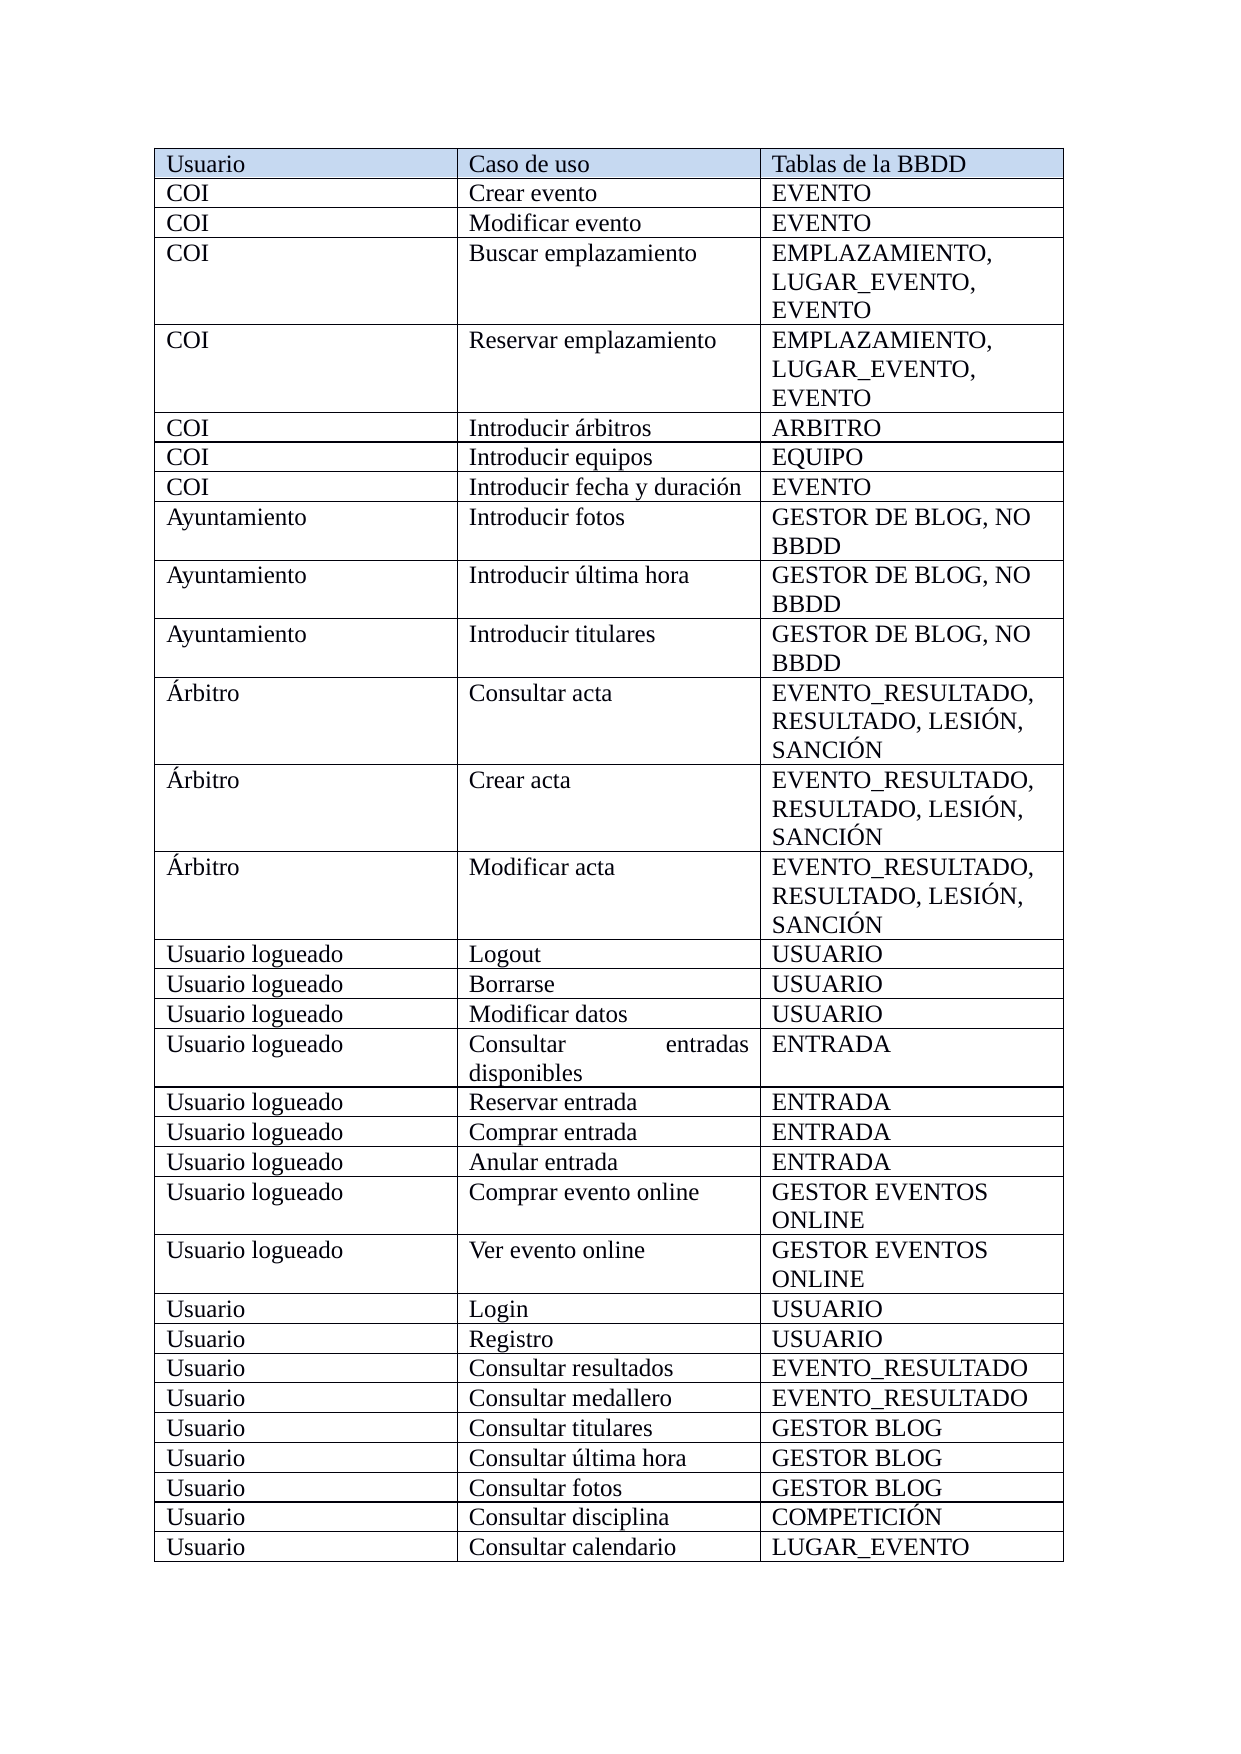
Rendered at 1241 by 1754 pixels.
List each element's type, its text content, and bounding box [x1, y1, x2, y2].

table_cell Comprar entrada [458, 1117, 760, 1146]
table_cell COI [155, 208, 457, 237]
table_cell EVENTO [761, 472, 1063, 501]
table_cell EVENTO [761, 208, 1063, 237]
table_cell Usuario [155, 1294, 457, 1323]
table_cell Árbitro [155, 852, 457, 938]
table_cell Usuario logueado [155, 940, 457, 968]
table_cell USUARIO [761, 999, 1063, 1028]
table_cell Reservar emplazamiento [458, 325, 760, 412]
table_cell GESTOR BLOG [761, 1413, 1063, 1442]
table_cell Introducir fecha y duración [458, 472, 760, 501]
table_cell Usuario logueado [155, 1088, 457, 1116]
table_cell Introducir árbitros [458, 413, 760, 441]
table_cell EVENTO_RESULTADO, RESULTADO, LESIÓN, SANCIÓN [761, 852, 1063, 938]
table_cell Consultar entradas disponibles [458, 1029, 760, 1086]
table_cell EMPLAZAMIENTO, LUGAR_EVENTO, EVENTO [761, 238, 1063, 324]
table_cell EQUIPO [761, 443, 1063, 471]
table_cell Introducir titulares [458, 619, 760, 677]
table_cell Usuario logueado [155, 1177, 457, 1234]
table_cell Registro [458, 1324, 760, 1352]
table_cell Consultar titulares [458, 1413, 760, 1442]
table_cell Usuario logueado [155, 999, 457, 1028]
table_cell Logout [458, 940, 760, 968]
table_cell GESTOR EVENTOS ONLINE [761, 1235, 1063, 1293]
table_cell Usuario [155, 1383, 457, 1412]
table_cell Introducir última hora [458, 561, 760, 618]
table_cell Borrarse [458, 969, 760, 998]
table_cell GESTOR DE BLOG, NO BBDD [761, 502, 1063, 559]
table_cell Consultar resultados [458, 1354, 760, 1382]
table_cell Introducir fotos [458, 502, 760, 559]
table_cell Ayuntamiento [155, 502, 457, 559]
table_cell USUARIO [761, 1294, 1063, 1323]
table_cell Modificar acta [458, 852, 760, 938]
table_cell Usuario logueado [155, 969, 457, 998]
table_cell EVENTO_RESULTADO, RESULTADO, LESIÓN, SANCIÓN [761, 678, 1063, 764]
table_cell Modificar datos [458, 999, 760, 1028]
table_cell Usuario [155, 1503, 457, 1531]
table_cell Reservar entrada [458, 1088, 760, 1116]
table_cell Login [458, 1294, 760, 1323]
table_cell ARBITRO [761, 413, 1063, 441]
table_cell Consultar calendario [458, 1532, 760, 1561]
table_cell Usuario logueado [155, 1117, 457, 1146]
table_cell COI [155, 443, 457, 471]
table_cell GESTOR BLOG [761, 1443, 1063, 1472]
table_cell Usuario [155, 1473, 457, 1501]
table_cell Usuario [155, 1532, 457, 1561]
table_cell Usuario logueado [155, 1147, 457, 1176]
table_cell Introducir equipos [458, 443, 760, 471]
table_cell Consultar acta [458, 678, 760, 764]
table_cell Usuario [155, 1413, 457, 1442]
table_cell EVENTO_RESULTADO, RESULTADO, LESIÓN, SANCIÓN [761, 765, 1063, 851]
table_cell Ayuntamiento [155, 561, 457, 618]
table_cell GESTOR EVENTOS ONLINE [761, 1177, 1063, 1234]
table_cell COI [155, 325, 457, 412]
table_cell Usuario logueado [155, 1029, 457, 1086]
table_cell Usuario [155, 1354, 457, 1382]
table_cell Ayuntamiento [155, 619, 457, 677]
table_cell Crear evento [458, 179, 760, 207]
table_cell EVENTO_RESULTADO [761, 1383, 1063, 1412]
table_header Caso de uso [458, 149, 760, 177]
table_cell Buscar emplazamiento [458, 238, 760, 324]
table_cell GESTOR DE BLOG, NO BBDD [761, 561, 1063, 618]
table_header Usuario [155, 149, 457, 177]
table_cell Consultar última hora [458, 1443, 760, 1472]
table_cell Crear acta [458, 765, 760, 851]
table_cell Consultar medallero [458, 1383, 760, 1412]
table_cell ENTRADA [761, 1029, 1063, 1086]
table_cell Árbitro [155, 765, 457, 851]
table_cell ENTRADA [761, 1088, 1063, 1116]
table_cell Consultar fotos [458, 1473, 760, 1501]
table_header Tablas de la BBDD [761, 149, 1063, 177]
table_cell COMPETICIÓN [761, 1503, 1063, 1531]
table_cell GESTOR BLOG [761, 1473, 1063, 1501]
table_cell COI [155, 238, 457, 324]
table_cell USUARIO [761, 1324, 1063, 1352]
table_cell Consultar disciplina [458, 1503, 760, 1531]
table_cell Usuario logueado [155, 1235, 457, 1293]
table_cell COI [155, 179, 457, 207]
table_cell USUARIO [761, 969, 1063, 998]
table_cell EVENTO_RESULTADO [761, 1354, 1063, 1382]
table_cell Usuario [155, 1324, 457, 1352]
table_cell EMPLAZAMIENTO, LUGAR_EVENTO, EVENTO [761, 325, 1063, 412]
table_cell Anular entrada [458, 1147, 760, 1176]
table_cell LUGAR_EVENTO [761, 1532, 1063, 1561]
table_cell EVENTO [761, 179, 1063, 207]
table_cell ENTRADA [761, 1147, 1063, 1176]
table_cell ENTRADA [761, 1117, 1063, 1146]
table_cell COI [155, 413, 457, 441]
table_cell Ver evento online [458, 1235, 760, 1293]
table_cell Árbitro [155, 678, 457, 764]
table_cell Comprar evento online [458, 1177, 760, 1234]
table_cell GESTOR DE BLOG, NO BBDD [761, 619, 1063, 677]
table_cell COI [155, 472, 457, 501]
table_cell USUARIO [761, 940, 1063, 968]
table_cell Modificar evento [458, 208, 760, 237]
table_cell Usuario [155, 1443, 457, 1472]
